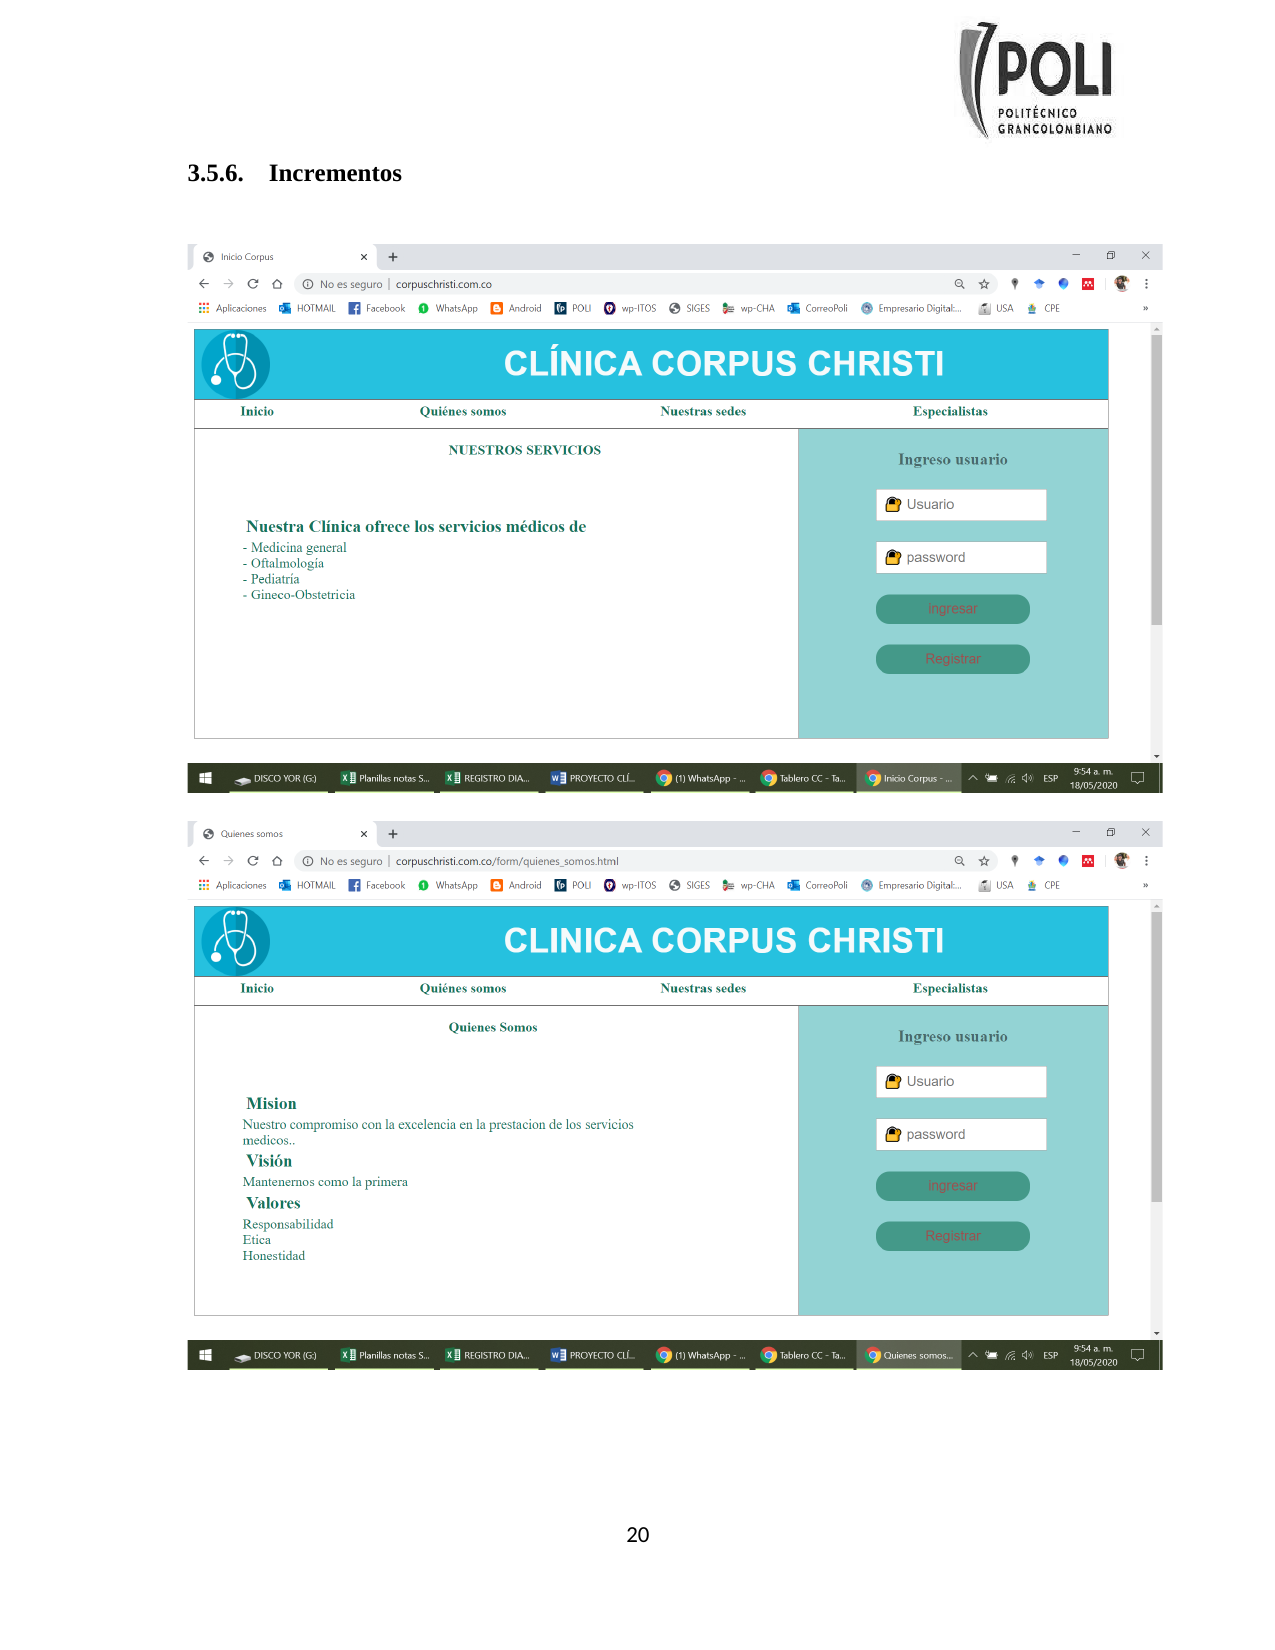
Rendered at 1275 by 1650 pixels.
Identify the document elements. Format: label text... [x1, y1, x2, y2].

picture [187, 821, 1163, 1370]
picture [187, 244, 1163, 793]
subtitle Incrementos [187, 158, 1125, 187]
picture [946, 16, 1125, 154]
